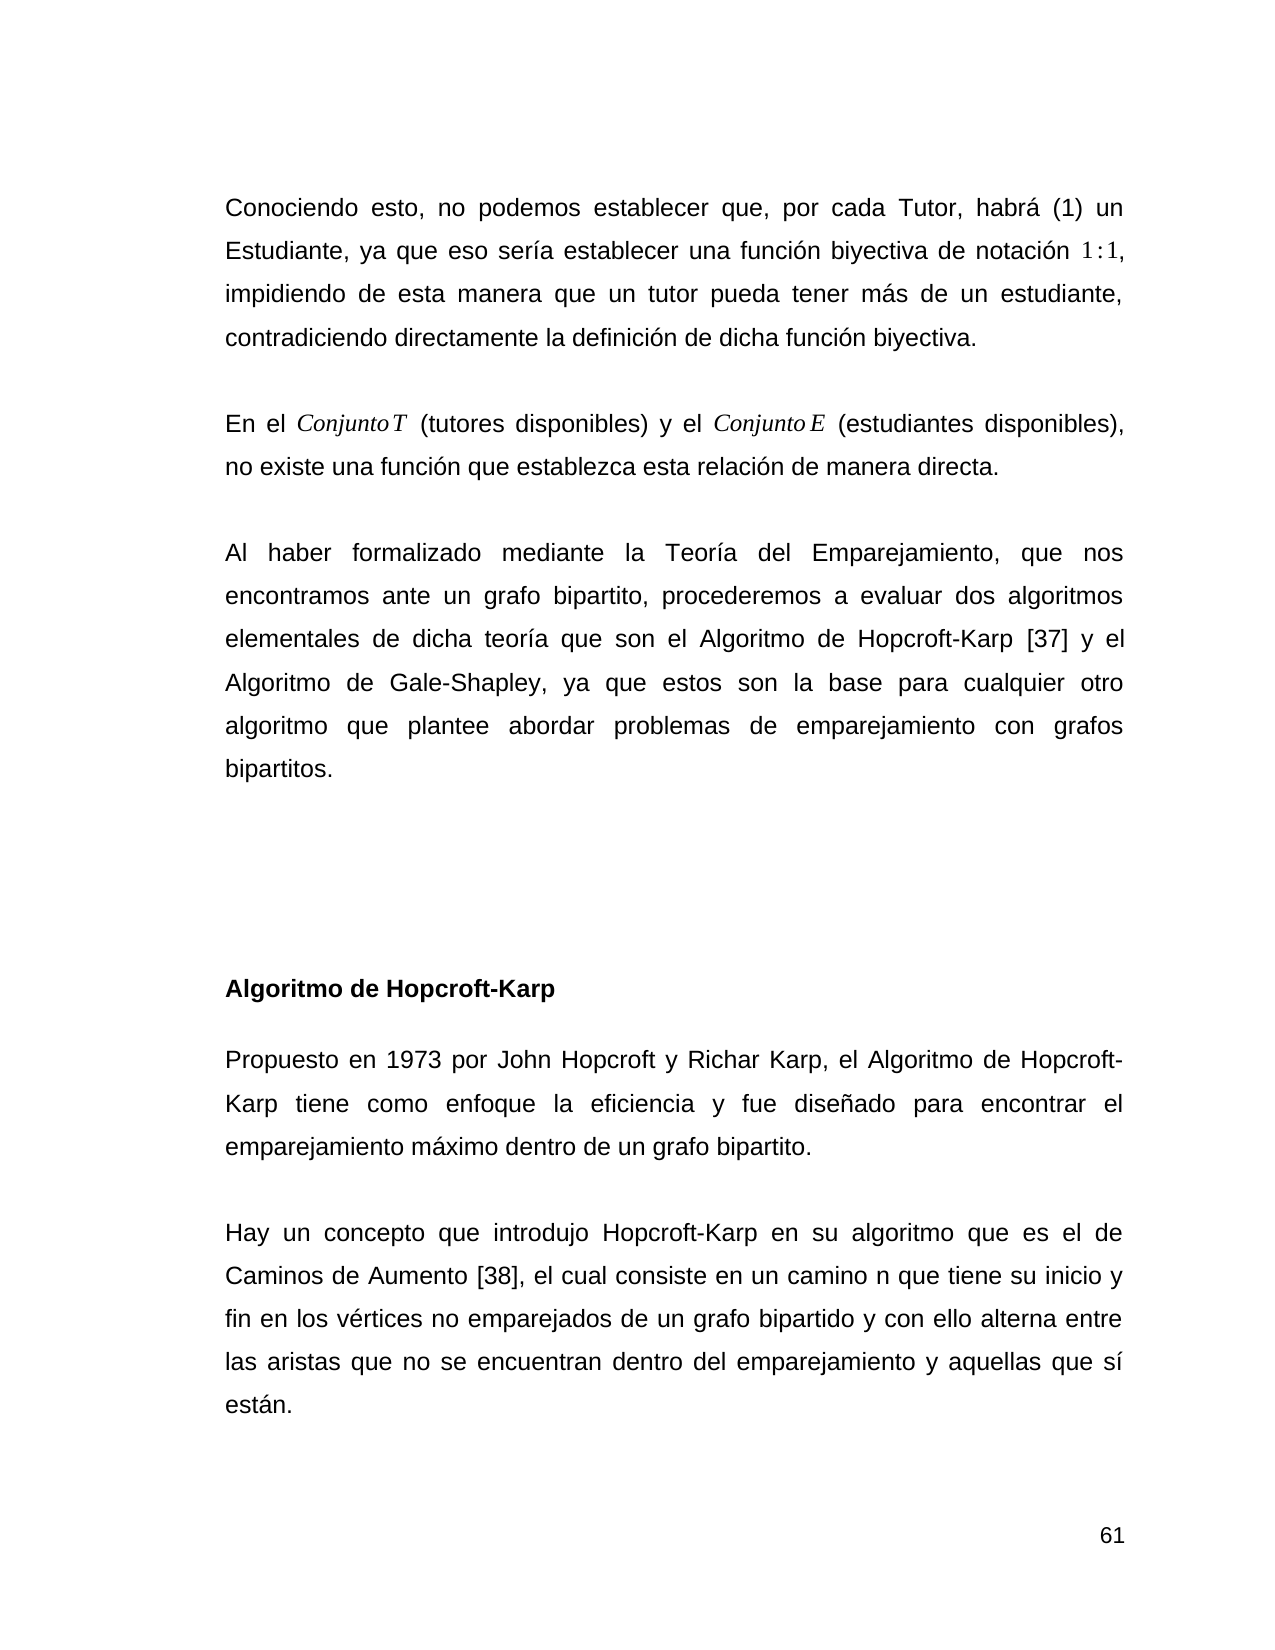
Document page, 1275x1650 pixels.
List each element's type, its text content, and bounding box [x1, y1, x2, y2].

text Propuesto en 1973 por John Hopcroft y Richar Karp, el Algoritmo de Hopcroft-Karp tiene como enfoque la eficiencia y fue diseñado para encontrar el emparejamiento máximo dentro de un grafo bipartito. [225, 1045, 1125, 1160]
text Hay un concepto que introdujo Hopcroft-Karp en su algoritmo que es el de Caminos de Aumento , el cual consiste en un camino n que tiene su inicio y fin en los vértices no emparejados de un grafo bipartido y con ello alterna entre las aristas que no se encuentran dentro del emparejamiento y aquellas que sí están. [225, 1218, 1125, 1419]
text Al haber formalizado mediante la Teoría del Emparejamiento, que nos encontramos ante un grafo bipartito, procederemos a evaluar dos algoritmos elementales de dicha teoría que son el Algoritmo de Hopcroft-Karp y el Algoritmo de Gale-Shapley, ya que estos son la base para cualquier otro algoritmo que plantee abordar problemas de emparejamiento con grafos bipartitos. [225, 538, 1125, 782]
subtitle Algoritmo de Hopcroft-Karp [225, 973, 1125, 1002]
text En el (tutores disponibles) y el (estudiantes disponibles), no existe una función que establezca esta relación de manera directa. [225, 409, 1125, 481]
text Conociendo esto, no podemos establecer que, por cada Tutor, habrá (1) un Estudiante, ya que eso sería establecer una función biyectiva de notación , impidiendo de esta manera que un tutor pueda tener más de un estudiante, contradiciendo directamente la definición de dicha función biyectiva. [225, 193, 1125, 351]
